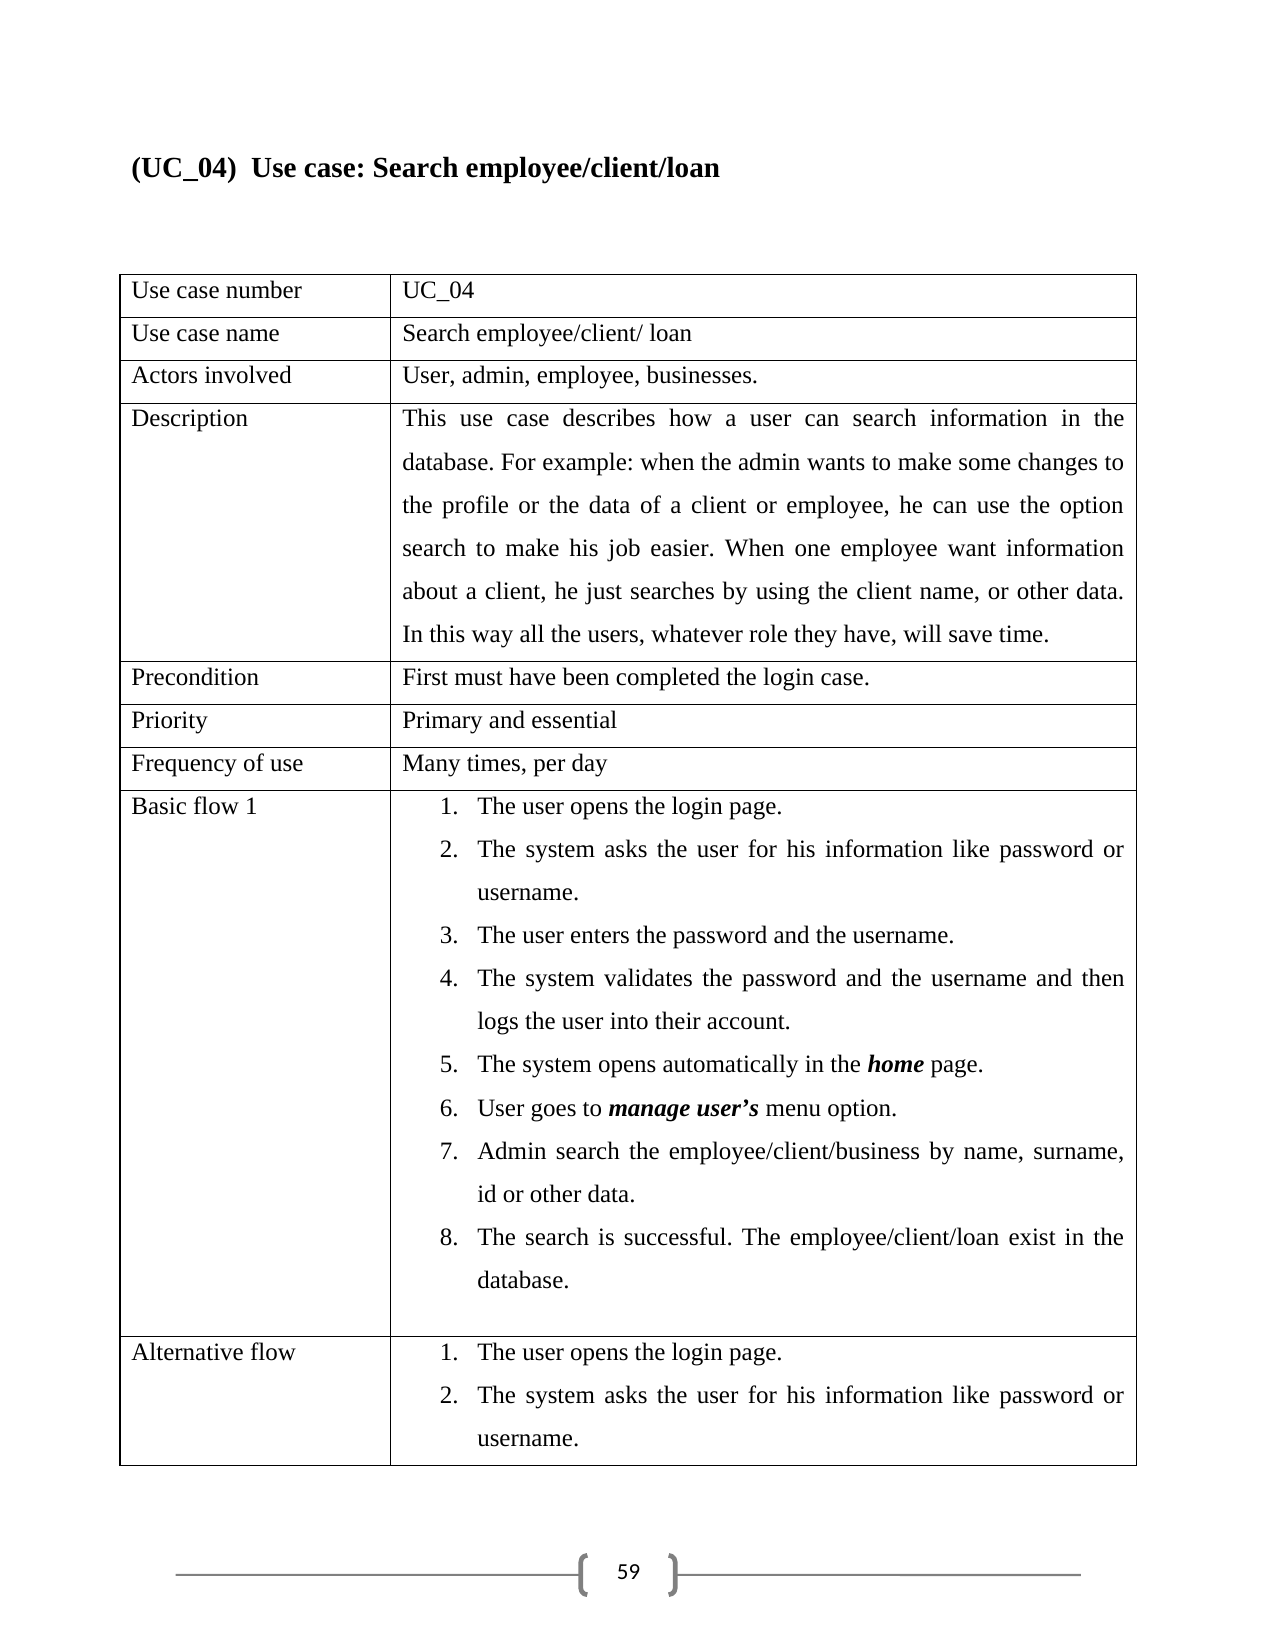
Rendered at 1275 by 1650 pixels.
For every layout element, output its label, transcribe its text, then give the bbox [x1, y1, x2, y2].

table_cell Precondition [121, 662, 390, 704]
table_cell Frequency of use [121, 748, 390, 790]
table_cell Basic flow 1 [121, 791, 390, 1336]
table_header Use case number [121, 275, 390, 317]
table_cell Use case name [121, 318, 390, 359]
table_cell Actors involved [121, 361, 390, 402]
text (UC_04) Use case: Search employee/client/loan [131, 150, 1125, 183]
table_cell Priority [121, 705, 390, 747]
table_header UC_04 [391, 275, 1136, 317]
table_cell Search employee/client/ loan [391, 318, 1136, 359]
table_cell Primary and essential [391, 705, 1136, 747]
table_cell Alternative flow [121, 1337, 390, 1465]
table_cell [391, 1337, 1136, 1465]
table_cell User, admin, employee, businesses. [391, 361, 1136, 402]
table_cell First must have been completed the login case. [391, 662, 1136, 704]
table_cell Description [121, 404, 390, 661]
table_cell This use case describes how a user can search information in the database. For example: when the admin wants to make some changes to the profile or the data of a client or employee, he can use the option search to make his job easier. When one employee want information about a client, he just searches by using the client name, or other data. In this way all the users, whatever role they have, will save time. [391, 404, 1136, 661]
table_cell The user opens the login page. The system asks the user for his information like password or username. The user enters the password and the username. The system validates the password and the username and then logs the user into their account. The system opens automatically in the home page. User goes to manage user’s menu option. Admin search the employee/client/business by name, surname, id or other data. The search is successful. The employee/client/loan exist in the database. [391, 791, 1136, 1336]
table_cell Many times, per day [391, 748, 1136, 790]
